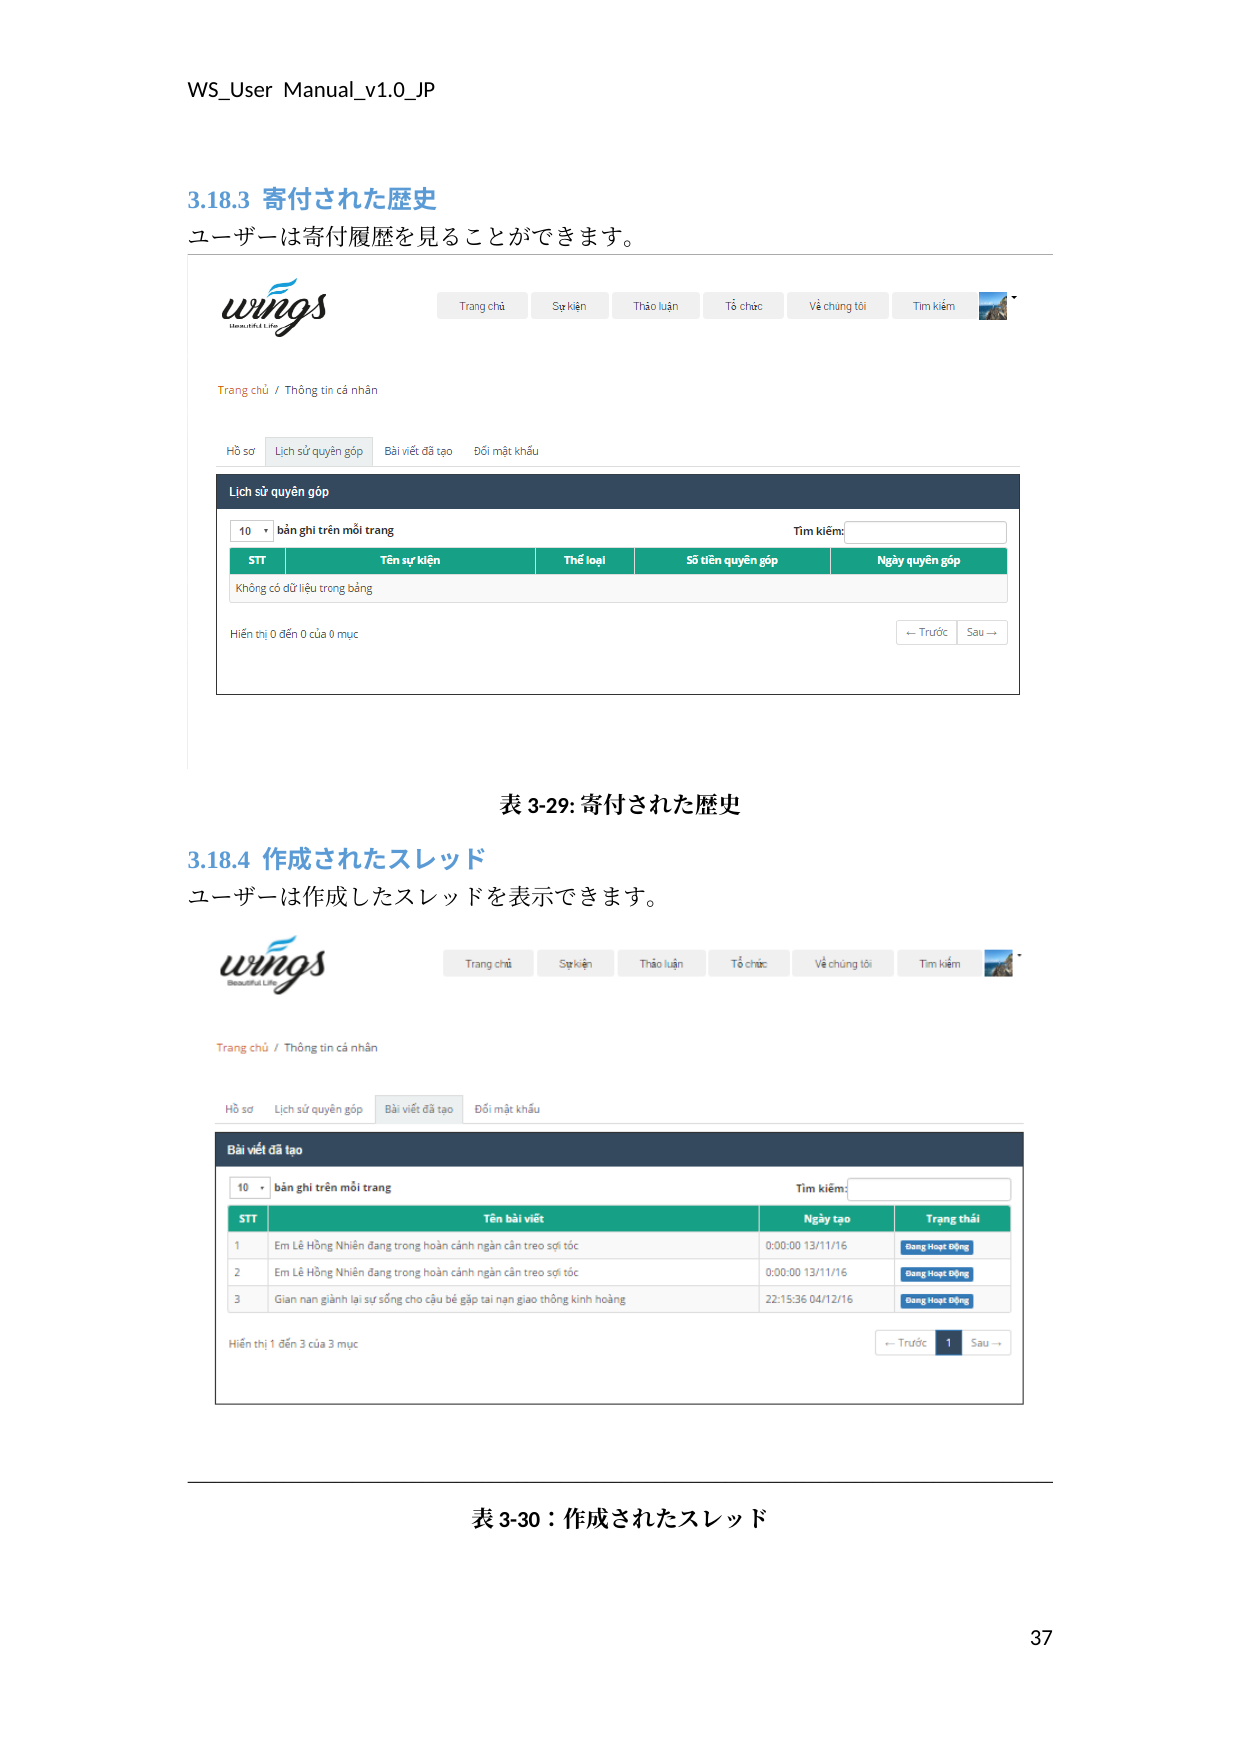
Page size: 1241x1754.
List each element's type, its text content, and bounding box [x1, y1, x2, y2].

text ユーザーは寄付履歴を見ることができます。 [187, 219, 1053, 254]
picture [187, 914, 1053, 1483]
text 表3-30：作成されたスレッド [187, 1501, 1053, 1534]
subtitle 作成されたスレッド [187, 839, 1053, 876]
text ユーザーは作成したスレッドを表示できます。 [187, 879, 1053, 914]
text 表3-29: 寄付された歴史 [187, 787, 1053, 820]
picture [187, 254, 1053, 769]
subtitle 寄付された歴史 [187, 180, 1053, 216]
